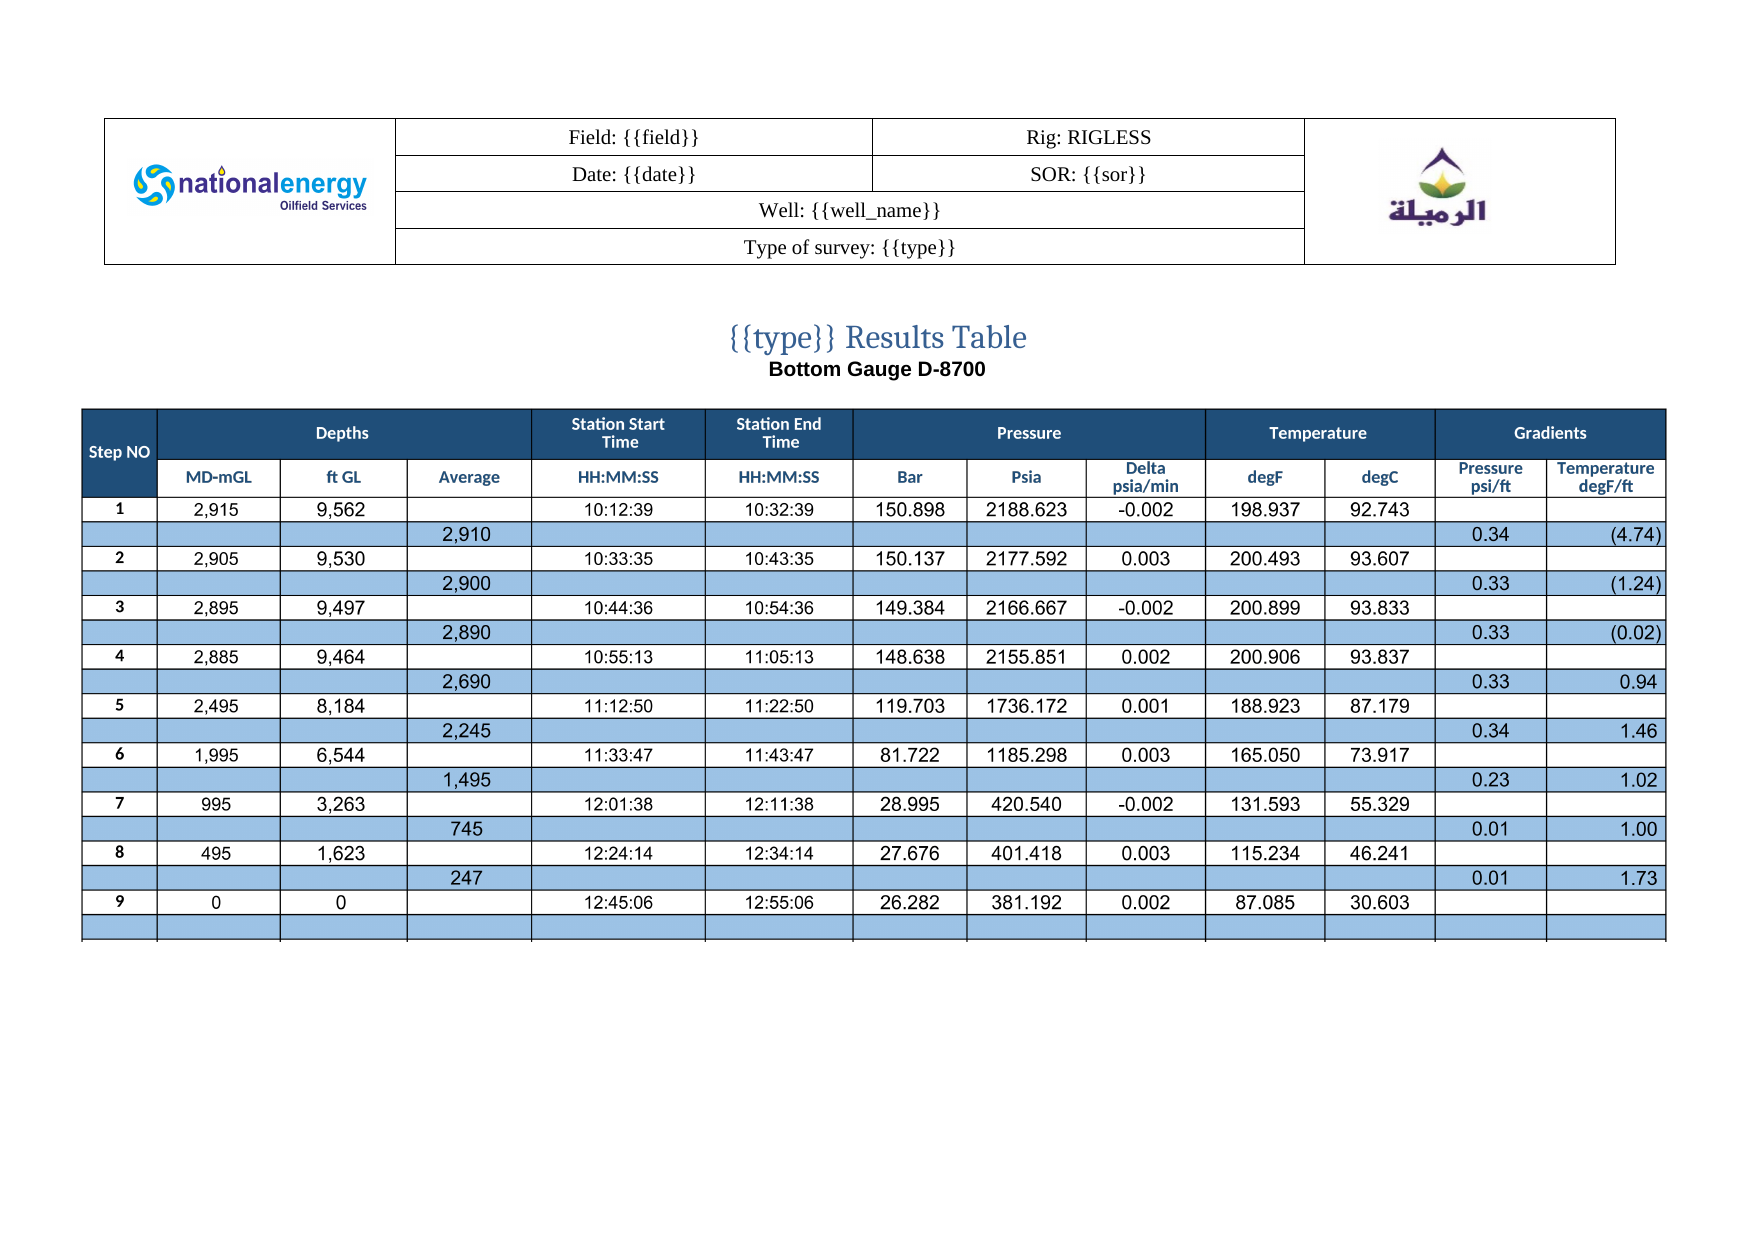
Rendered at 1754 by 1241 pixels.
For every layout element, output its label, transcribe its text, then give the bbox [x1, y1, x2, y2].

picture [78, 401, 1677, 942]
subtitle {{type}} Results Table [118, 319, 1636, 357]
picture [1377, 138, 1493, 234]
picture [126, 158, 374, 216]
text Bottom Gauge D-8700 [118, 357, 1636, 381]
